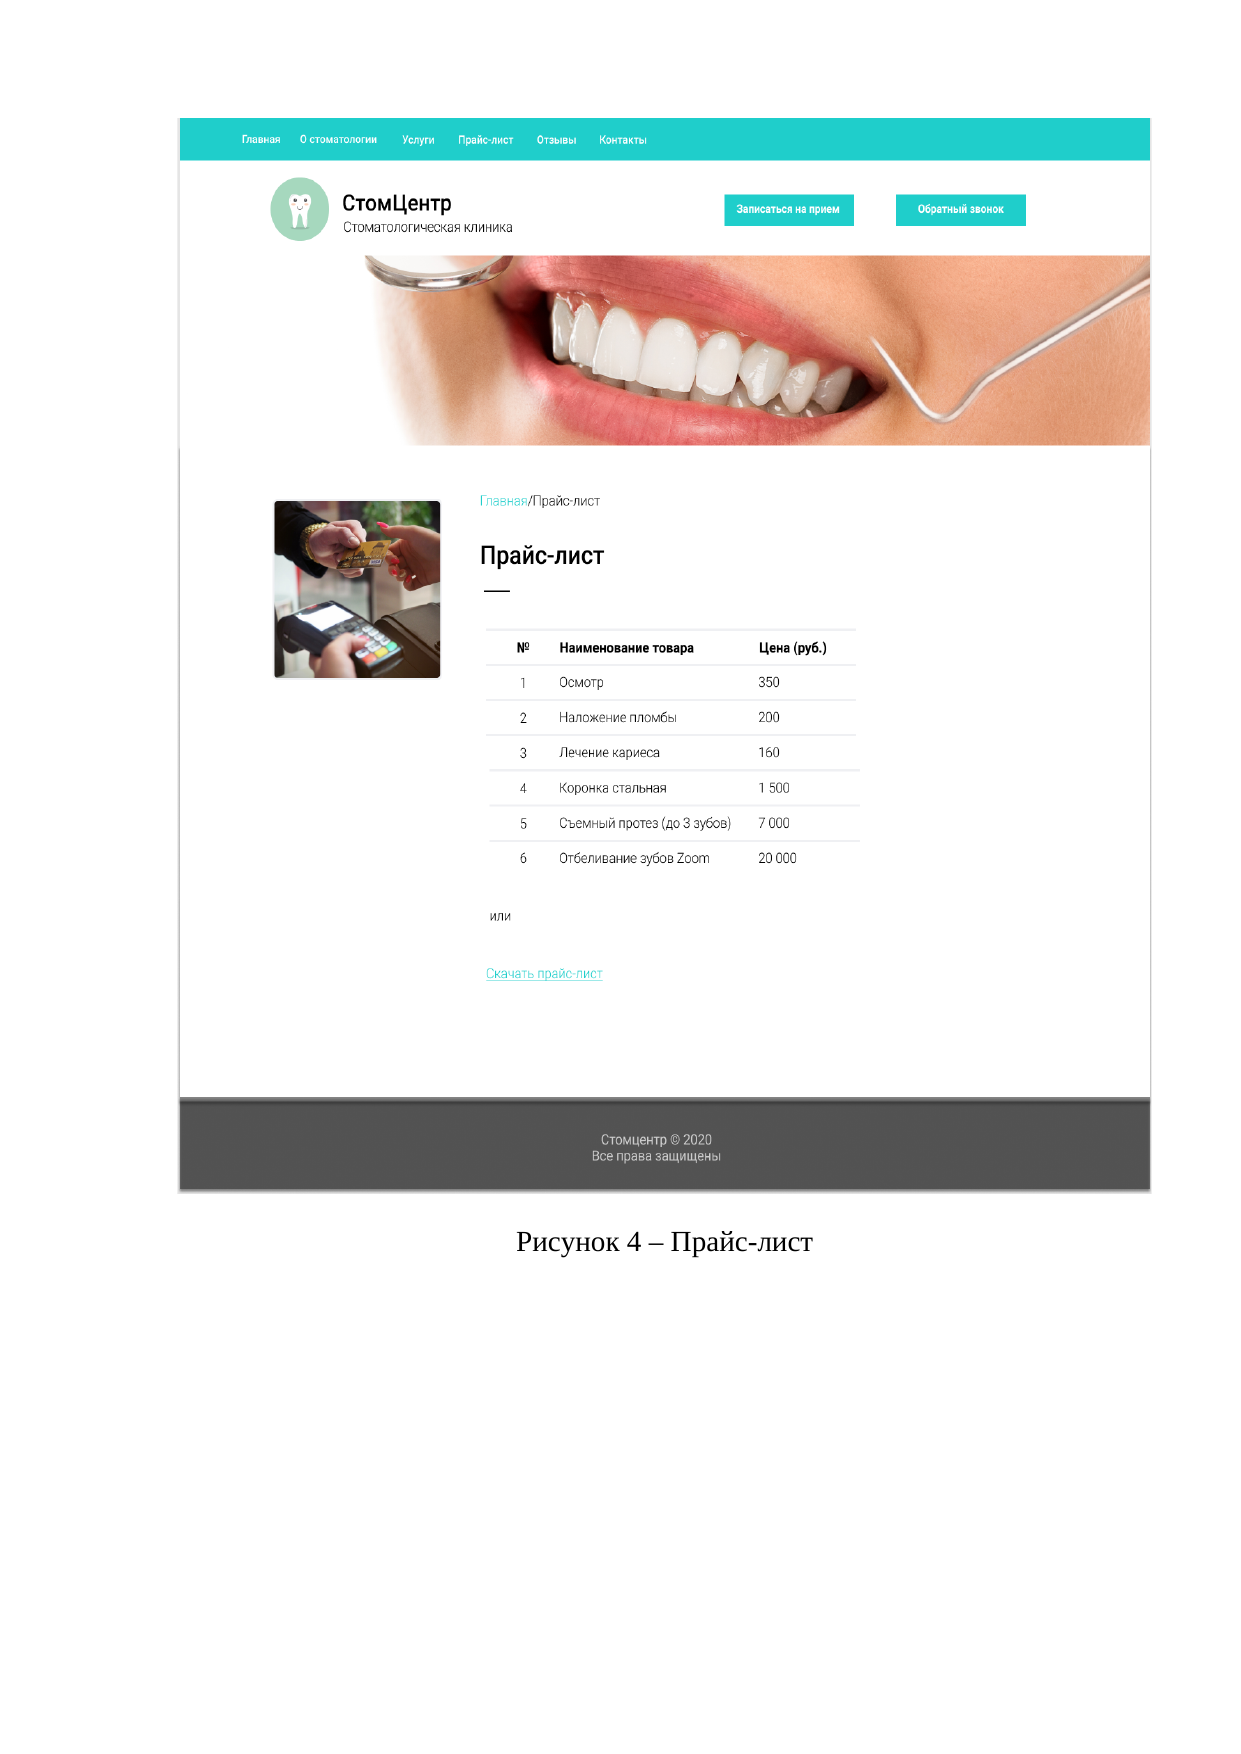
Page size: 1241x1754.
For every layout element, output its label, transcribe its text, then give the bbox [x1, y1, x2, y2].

text Рисунок 4 – Прайс-лист [177, 1224, 1152, 1257]
picture [177, 118, 1152, 1194]
